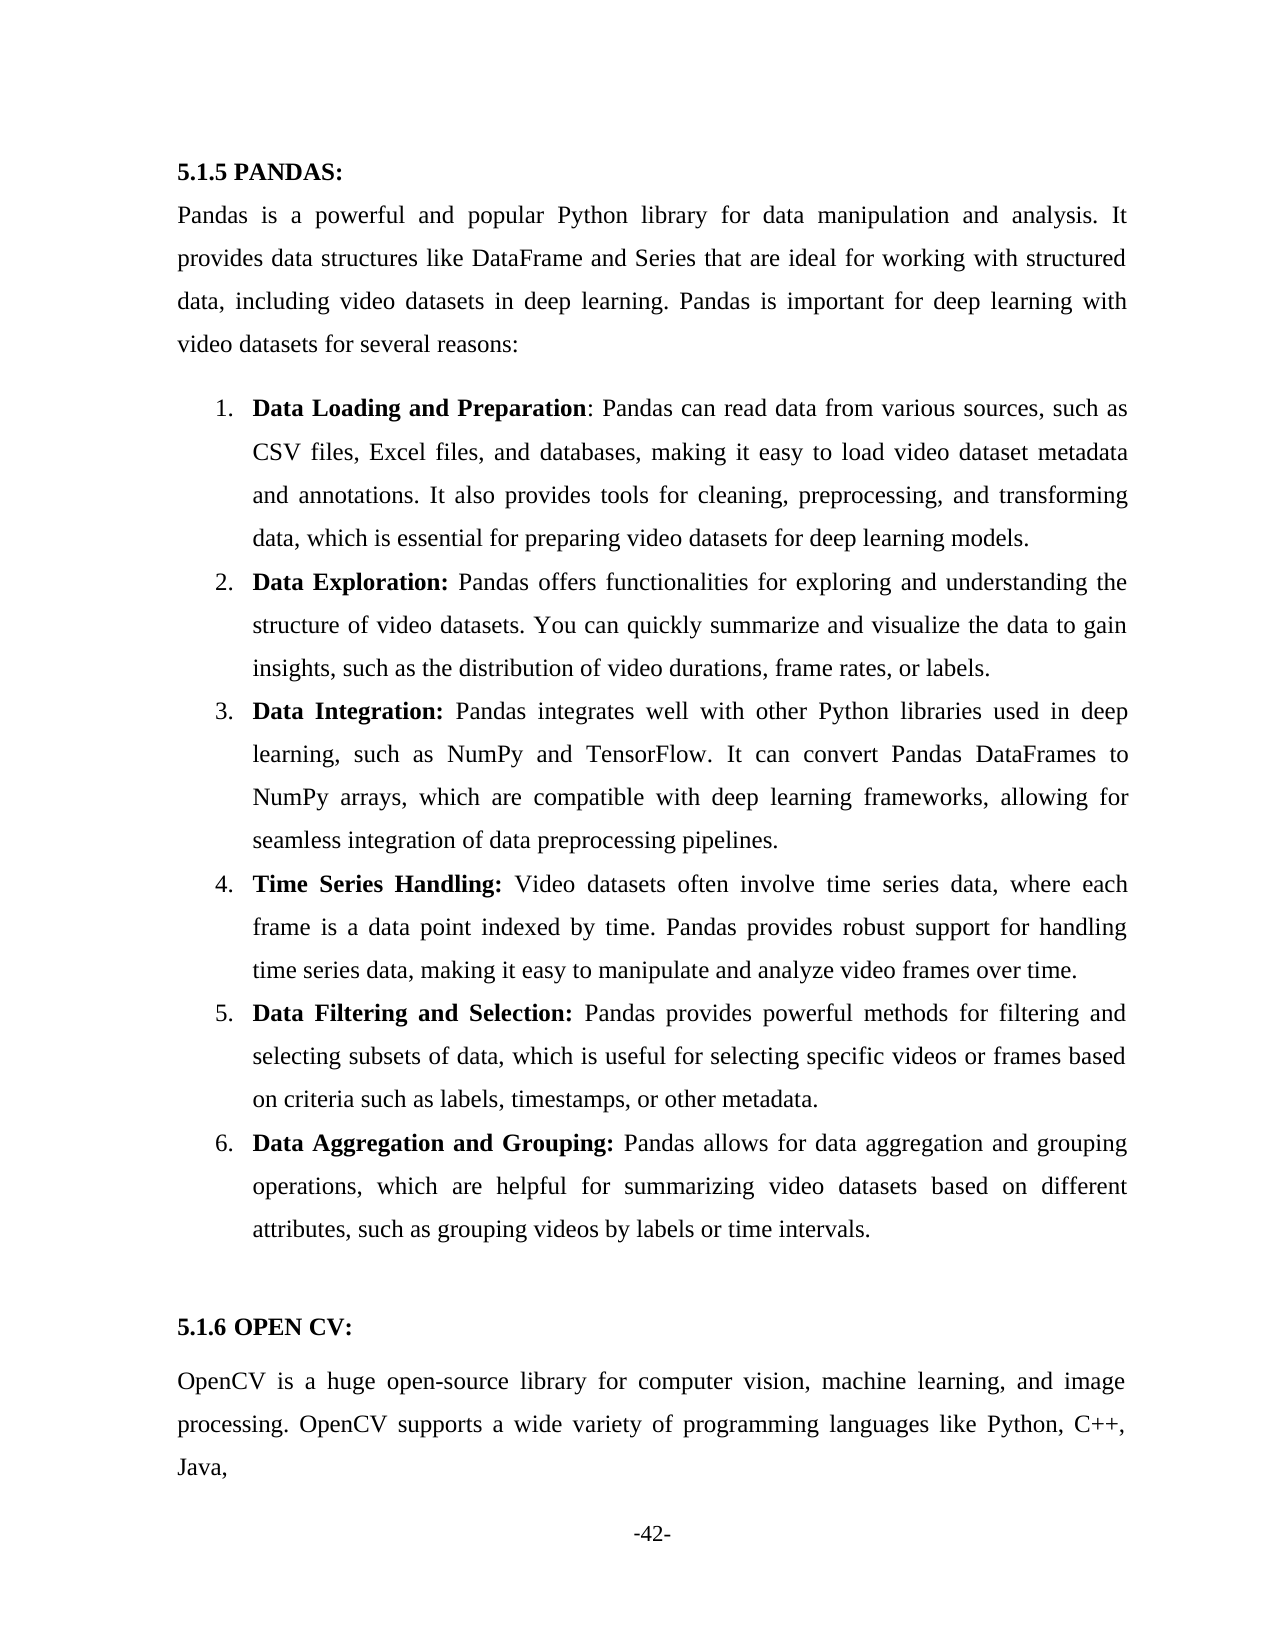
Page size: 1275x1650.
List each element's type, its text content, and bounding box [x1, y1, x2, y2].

subtitle PANDAS: [177, 157, 1198, 186]
list Data Integration: Pandas integrates well with other Python libraries used in deep learning, such as NumPy and TensorFlow. It can convert Pandas DataFrames to NumPy arrays, which are compatible with deep learning frameworks, allowing for seamless integration of data preprocessing pipelines. [215, 696, 1129, 854]
list Data Filtering and Selection: Pandas provides powerful methods for filtering and selecting subsets of data, which is useful for selecting specific videos or frames based on criteria such as labels, timestamps, or other metadata. [215, 998, 1127, 1113]
list Time Series Handling: Video datasets often involve time series data, where each frame is a data point indexed by time. Pandas provides robust support for handling time series data, making it easy to manipulate and analyze video frames over time. [215, 869, 1128, 984]
text Pandas is a powerful and popular Python library for data manipulation and analysis. It provides data structures like DataFrame and Series that are ideal for working with structured data, including video datasets in deep learning. Pandas is important for deep learning with video datasets for several reasons: [177, 200, 1128, 358]
list Data Loading and Preparation: Pandas can read data from various sources, such as CSV files, Excel files, and databases, making it easy to load video dataset metadata and annotations. It also provides tools for cleaning, preprocessing, and transforming data, which is essential for preparing video datasets for deep learning models. [215, 393, 1128, 552]
list Data Exploration: Pandas offers functionalities for exploring and understanding the structure of video datasets. You can quickly summarize and visualize the data to gain insights, such as the distribution of video durations, frame rates, or labels. [215, 567, 1128, 682]
list Data Aggregation and Grouping: Pandas allows for data aggregation and grouping operations, which are helpful for summarizing video datasets based on different attributes, such as grouping videos by labels or time intervals. [215, 1128, 1128, 1243]
subtitle OPEN CV: [177, 1312, 1198, 1341]
text OpenCV is a huge open-source library for computer vision, machine learning, and image processing. OpenCV supports a wide variety of programming languages like Python, C++, Java, [177, 1366, 1126, 1481]
